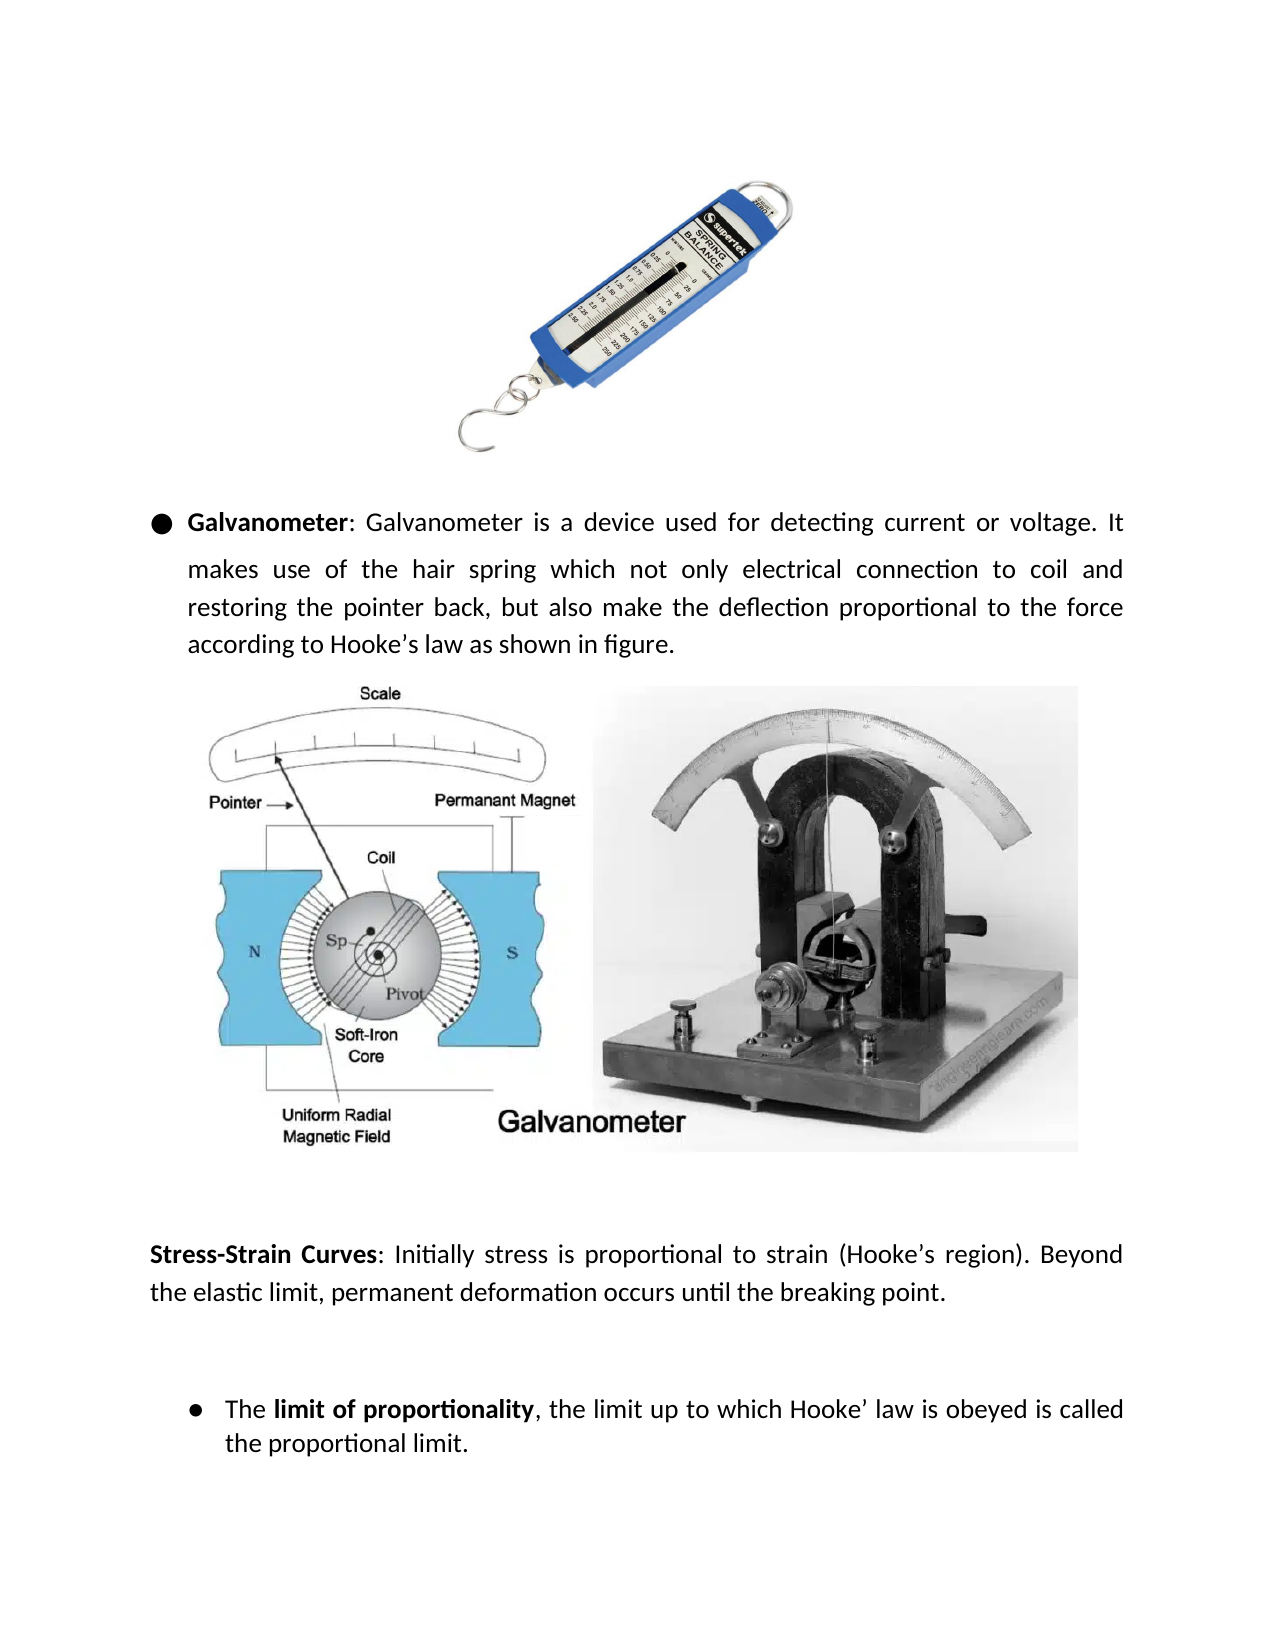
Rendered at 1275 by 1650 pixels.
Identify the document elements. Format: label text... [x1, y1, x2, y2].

text Stress-Strain Curves: Initially stress is proportional to strain (Hooke’s region). Beyond the elastic limit, permanent deformation occurs until the breaking point. [150, 1237, 1125, 1308]
picture [196, 686, 1079, 1154]
list Galvanometer: Galvanometer is a device used for detecting current or voltage. It makes use of the hair spring which not only electrical connection to coil and restoring the pointer back, but also make the deflection proportional to the force according to Hooke’s law as shown in figure. [150, 491, 1125, 661]
picture [407, 150, 868, 488]
list The limit of proportionality, the limit up to which Hooke’ law is obeyed is called the proportional limit. [187, 1393, 1125, 1459]
